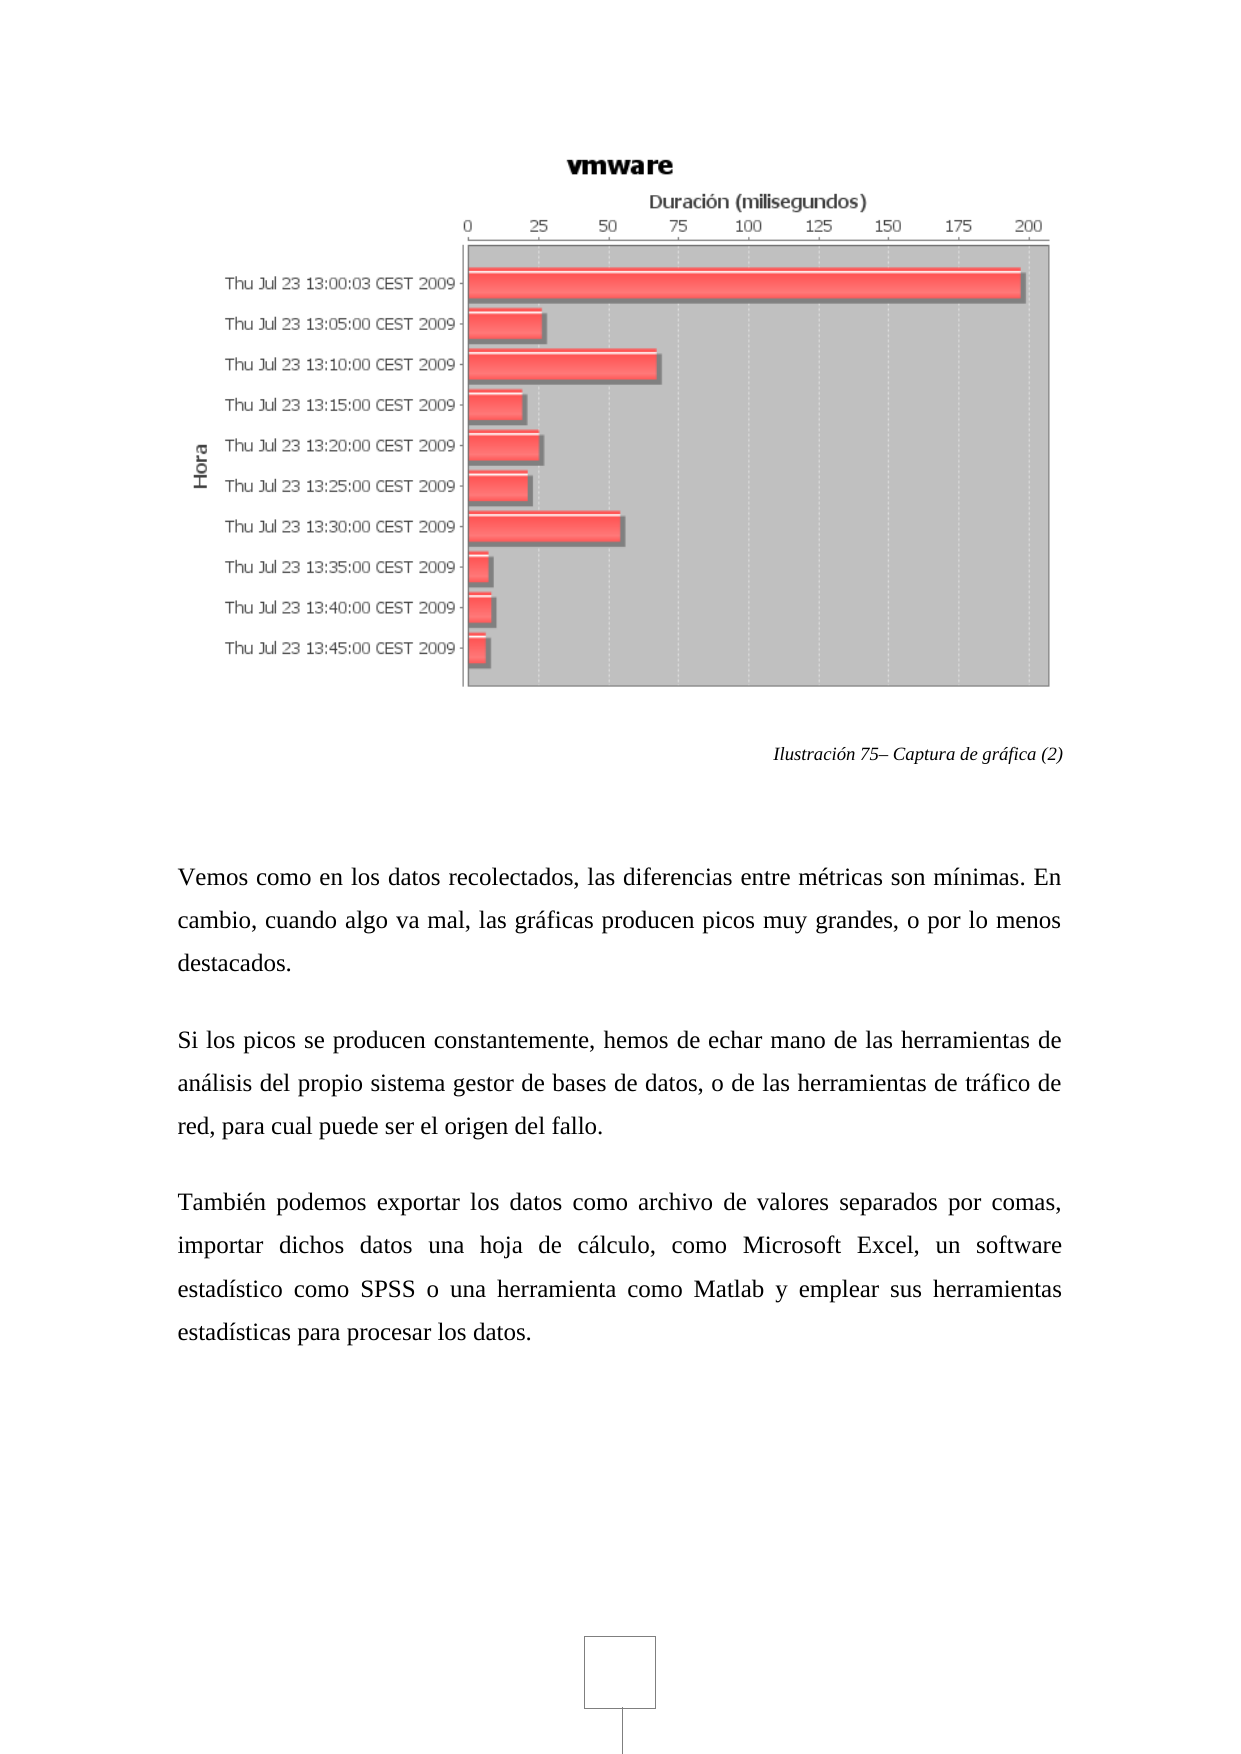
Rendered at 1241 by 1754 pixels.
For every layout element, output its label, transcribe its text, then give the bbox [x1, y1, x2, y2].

text También podemos exportar los datos como archivo de valores separados por comas, importar dichos datos una hoja de cálculo, como Microsoft Excel, un software estadístico como SPSS o una herramienta como Matlab y emplear sus herramientas estadísticas para procesar los datos. [177, 1187, 1063, 1346]
text Si los picos se producen constantemente, hemos de echar mano de las herramientas de análisis del propio sistema gestor de bases de datos, o de las herramientas de tráfico de red, para cual puede ser el origen del fallo. [177, 1025, 1063, 1140]
text Vemos como en los datos recolectados, las diferencias entre métricas son mínimas. En cambio, cuando algo va mal, las gráficas producen picos muy grandes, o por lo menos destacados. [177, 862, 1063, 977]
